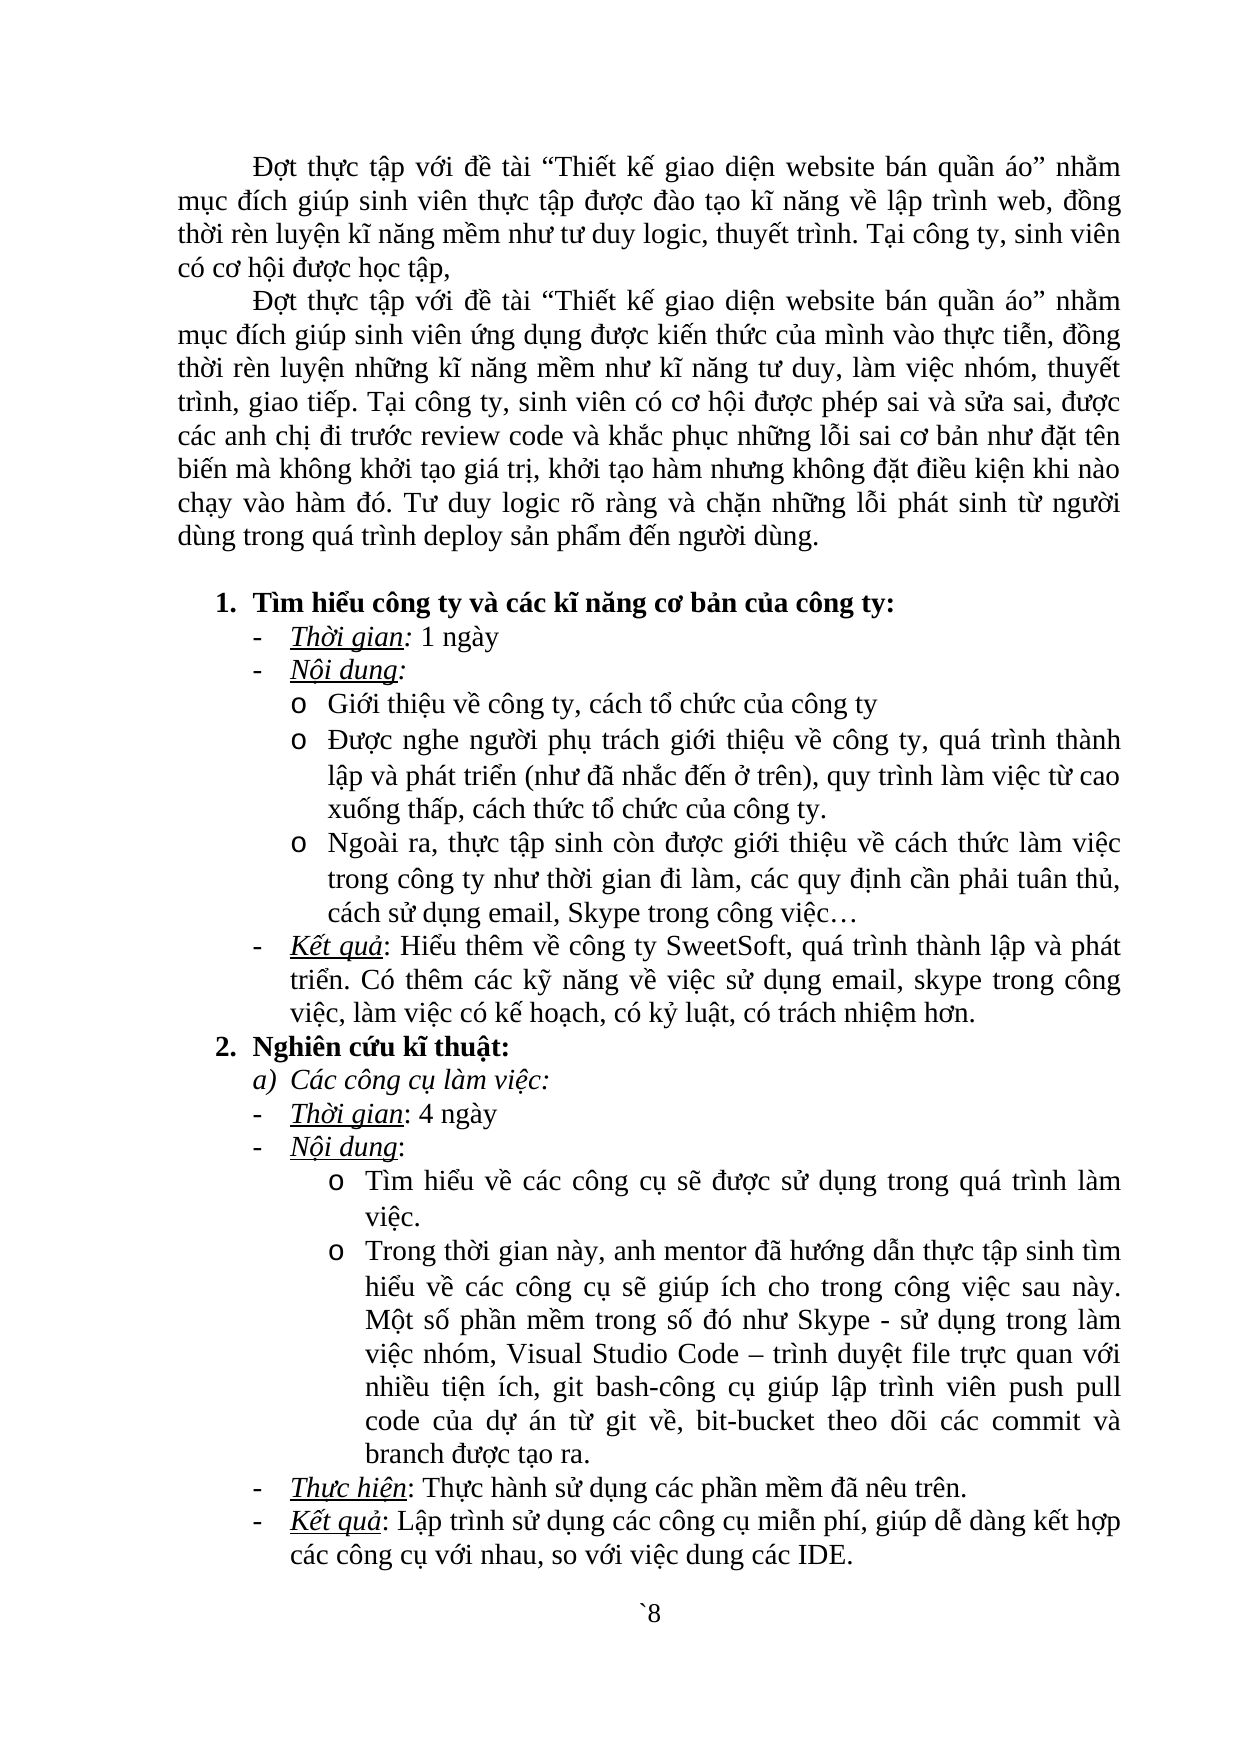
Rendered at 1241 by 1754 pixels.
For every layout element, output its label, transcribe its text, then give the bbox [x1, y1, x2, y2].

list Giới thiệu về công ty, cách tổ chức của công ty [290, 686, 1122, 722]
list Thời gian: 1 ngày [252, 619, 1122, 652]
list Nghiên cứu kĩ thuật: [215, 1029, 1122, 1062]
list Các công cụ làm việc: [252, 1062, 1122, 1096]
text Đợt thực tập với đề tài “Thiết kế giao diện website bán quần áo” nhằm mục đích giúp sinh viên thực tập được đào tạo kĩ năng về lập trình web, đồng thời rèn luyện kĩ năng mềm như tư duy logic, thuyết trình. Tại công ty, sinh viên có cơ hội được học tập, [177, 149, 1122, 283]
list Thời gian: 4 ngày [252, 1096, 1122, 1129]
list Tìm hiểu công ty và các kĩ năng cơ bản của công ty: [215, 585, 1122, 619]
list Được nghe người phụ trách giới thiệu về công ty, quá trình thành lập và phát triển (như đã nhắc đến ở trên), quy trình làm việc từ cao xuống thấp, cách thức tổ chức của công ty. [290, 722, 1122, 825]
list Nội dung: [252, 1129, 1122, 1163]
list Tìm hiểu về các công cụ sẽ được sử dụng trong quá trình làm việc. [327, 1163, 1122, 1233]
list Kết quả: Lập trình sử dụng các công cụ miễn phí, giúp dễ dàng kết hợp các công cụ với nhau, so với việc dung các IDE. [252, 1503, 1122, 1571]
list Trong thời gian này, anh mentor đã hướng dẫn thực tập sinh tìm hiểu về các công cụ sẽ giúp ích cho trong công việc sau này. Một số phần mềm trong số đó như Skype - sử dụng trong làm việc nhóm, Visual Studio Code – trình duyệt file trực quan với nhiều tiện ích, git bash-công cụ giúp lập trình viên push pull code của dự án từ git về, bit-bucket theo dõi các commit và branch được tạo ra. [327, 1233, 1122, 1470]
text Đợt thực tập với đề tài “Thiết kế giao diện website bán quần áo” nhằm mục đích giúp sinh viên ứng dụng được kiến thức của mình vào thực tiễn, đồng thời rèn luyện những kĩ năng mềm như kĩ năng tư duy, làm việc nhóm, thuyết trình, giao tiếp. Tại công ty, sinh viên có cơ hội được phép sai và sửa sai, được các anh chị đi trước review code và khắc phục những lỗi sai cơ bản như đặt tên biến mà không khởi tạo giá trị, khởi tạo hàm nhưng không đặt điều kiện khi nào chạy vào hàm đó. Tư duy logic rõ ràng và chặn những lỗi phát sinh từ người dùng trong quá trình deploy sản phẩm đến người dùng. [177, 283, 1122, 552]
list Thực hiện: Thực hành sử dụng các phần mềm đã nêu trên. [252, 1470, 1122, 1503]
list Ngoài ra, thực tập sinh còn được giới thiệu về cách thức làm việc trong công ty như thời gian đi làm, các quy định cần phải tuân thủ, cách sử dụng email, Skype trong công việc… [290, 825, 1122, 928]
list Nội dung: [252, 652, 1122, 686]
list Kết quả: Hiểu thêm về công ty SweetSoft, quá trình thành lập và phát triển. Có thêm các kỹ năng về việc sử dụng email, skype trong công việc, làm việc có kế hoạch, có kỷ luật, có trách nhiệm hơn. [252, 928, 1122, 1029]
